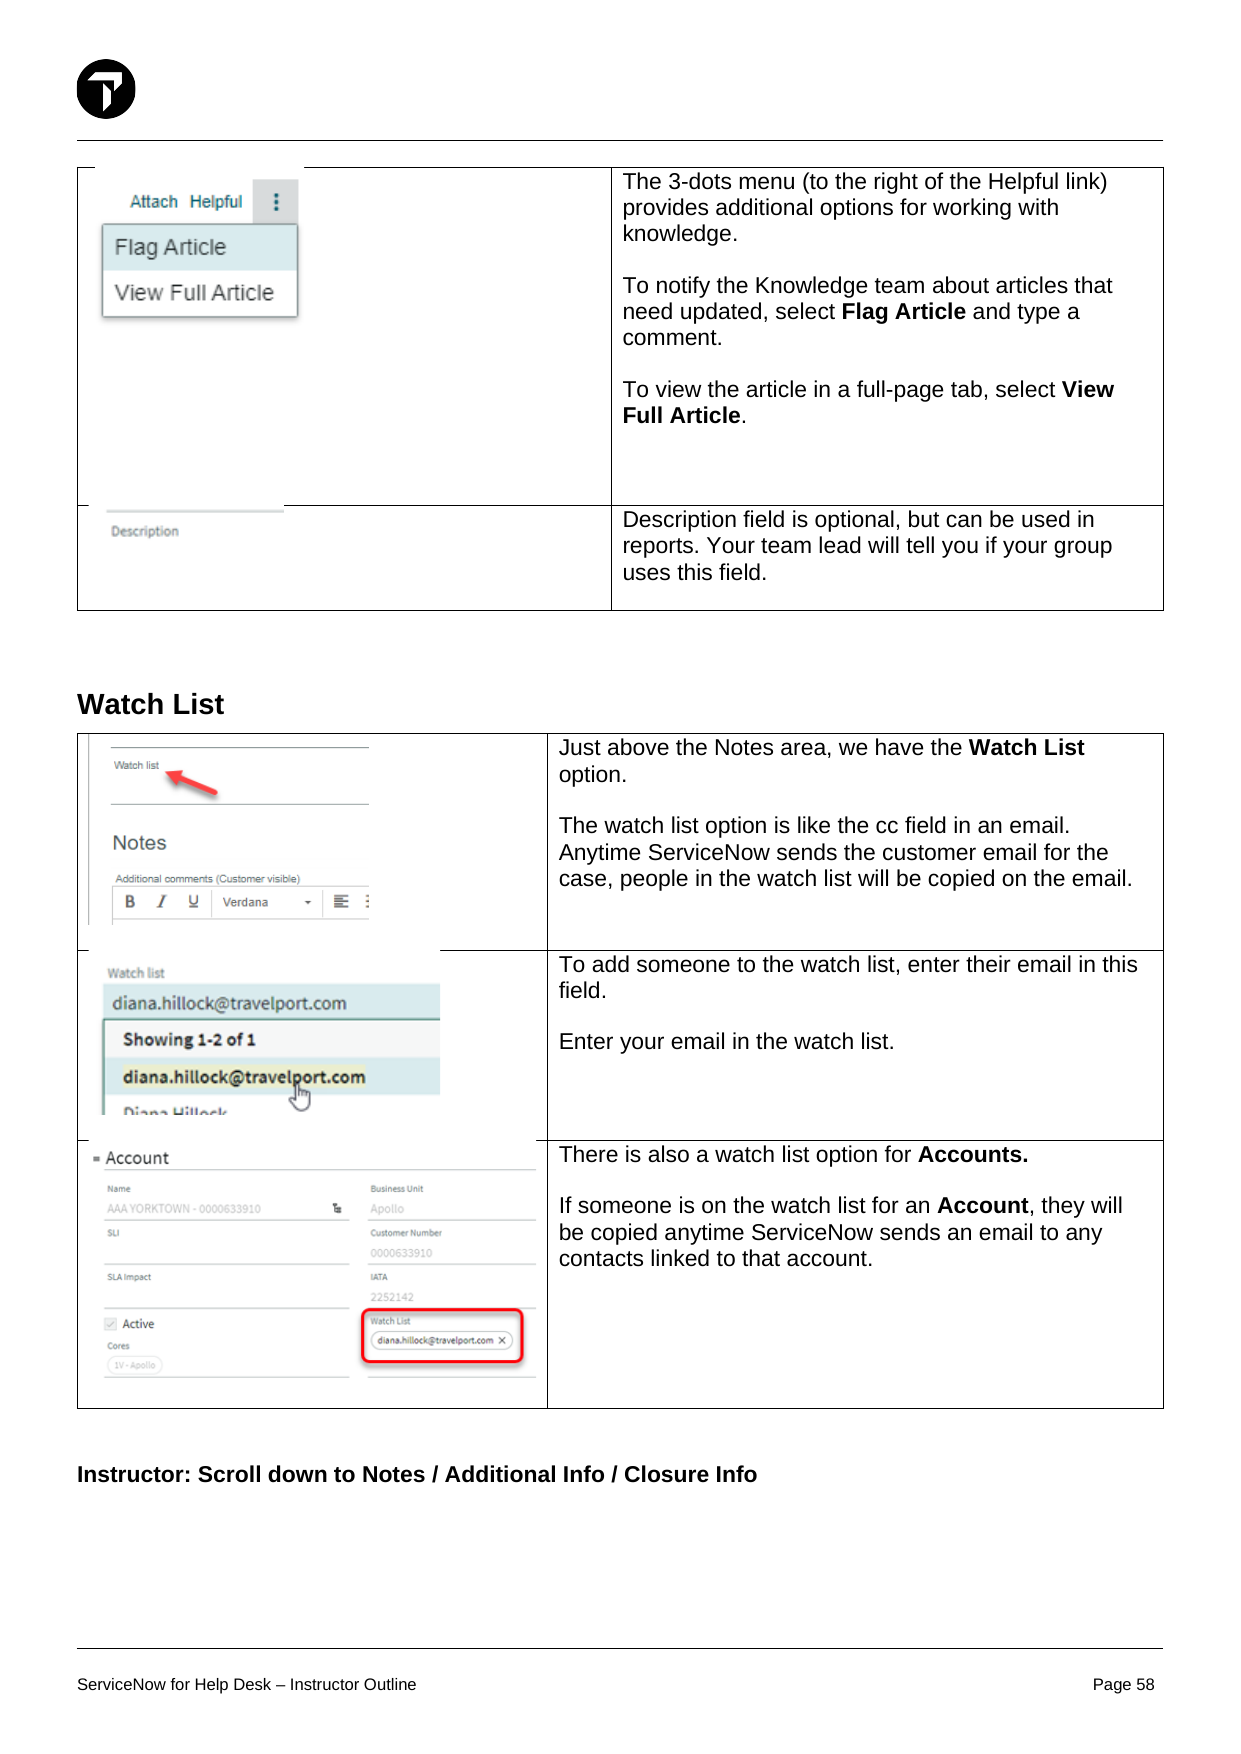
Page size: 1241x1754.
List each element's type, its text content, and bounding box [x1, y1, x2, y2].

table_cell To add someone to the watch list, enter their email in this field. Enter your email in the watch list. [548, 951, 1163, 1140]
table_cell [78, 1141, 547, 1408]
picture [88, 1140, 537, 1384]
table_cell [78, 951, 547, 1140]
table_cell There is also a watch list option for Accounts. If someone is on the watch list for an Account, they will be copied anytime ServiceNow sends an email to any contacts linked to that account. [548, 1141, 1163, 1408]
text Instructor: Scroll down to Notes / Additional Info / Closure Info [77, 1461, 1163, 1487]
table_cell The 3-dots menu (to the right of the Helpful link) provides additional options for working with knowledge. To notify the Knowledge team about articles that need updated, select Flag Article and type a comment. To view the article in a full-page tab, select View Full Article. [612, 168, 1163, 505]
picture [88, 734, 369, 925]
table_cell [78, 168, 611, 505]
picture [95, 167, 305, 329]
table_cell [78, 506, 611, 610]
picture [88, 505, 284, 577]
table_header [78, 734, 547, 949]
subtitle Watch List [77, 687, 1163, 721]
table_header Just above the Notes area, we have the Watch List option. The watch list option is like the cc field in an email. Anytime ServiceNow sends the customer email for the case, people in the watch list will be copied on the email. [548, 734, 1163, 949]
picture [76, 59, 136, 119]
picture [88, 950, 440, 1115]
table_cell Description field is optional, but can be used in reports. Your team lead will tell you if your group uses this field. [612, 506, 1163, 610]
